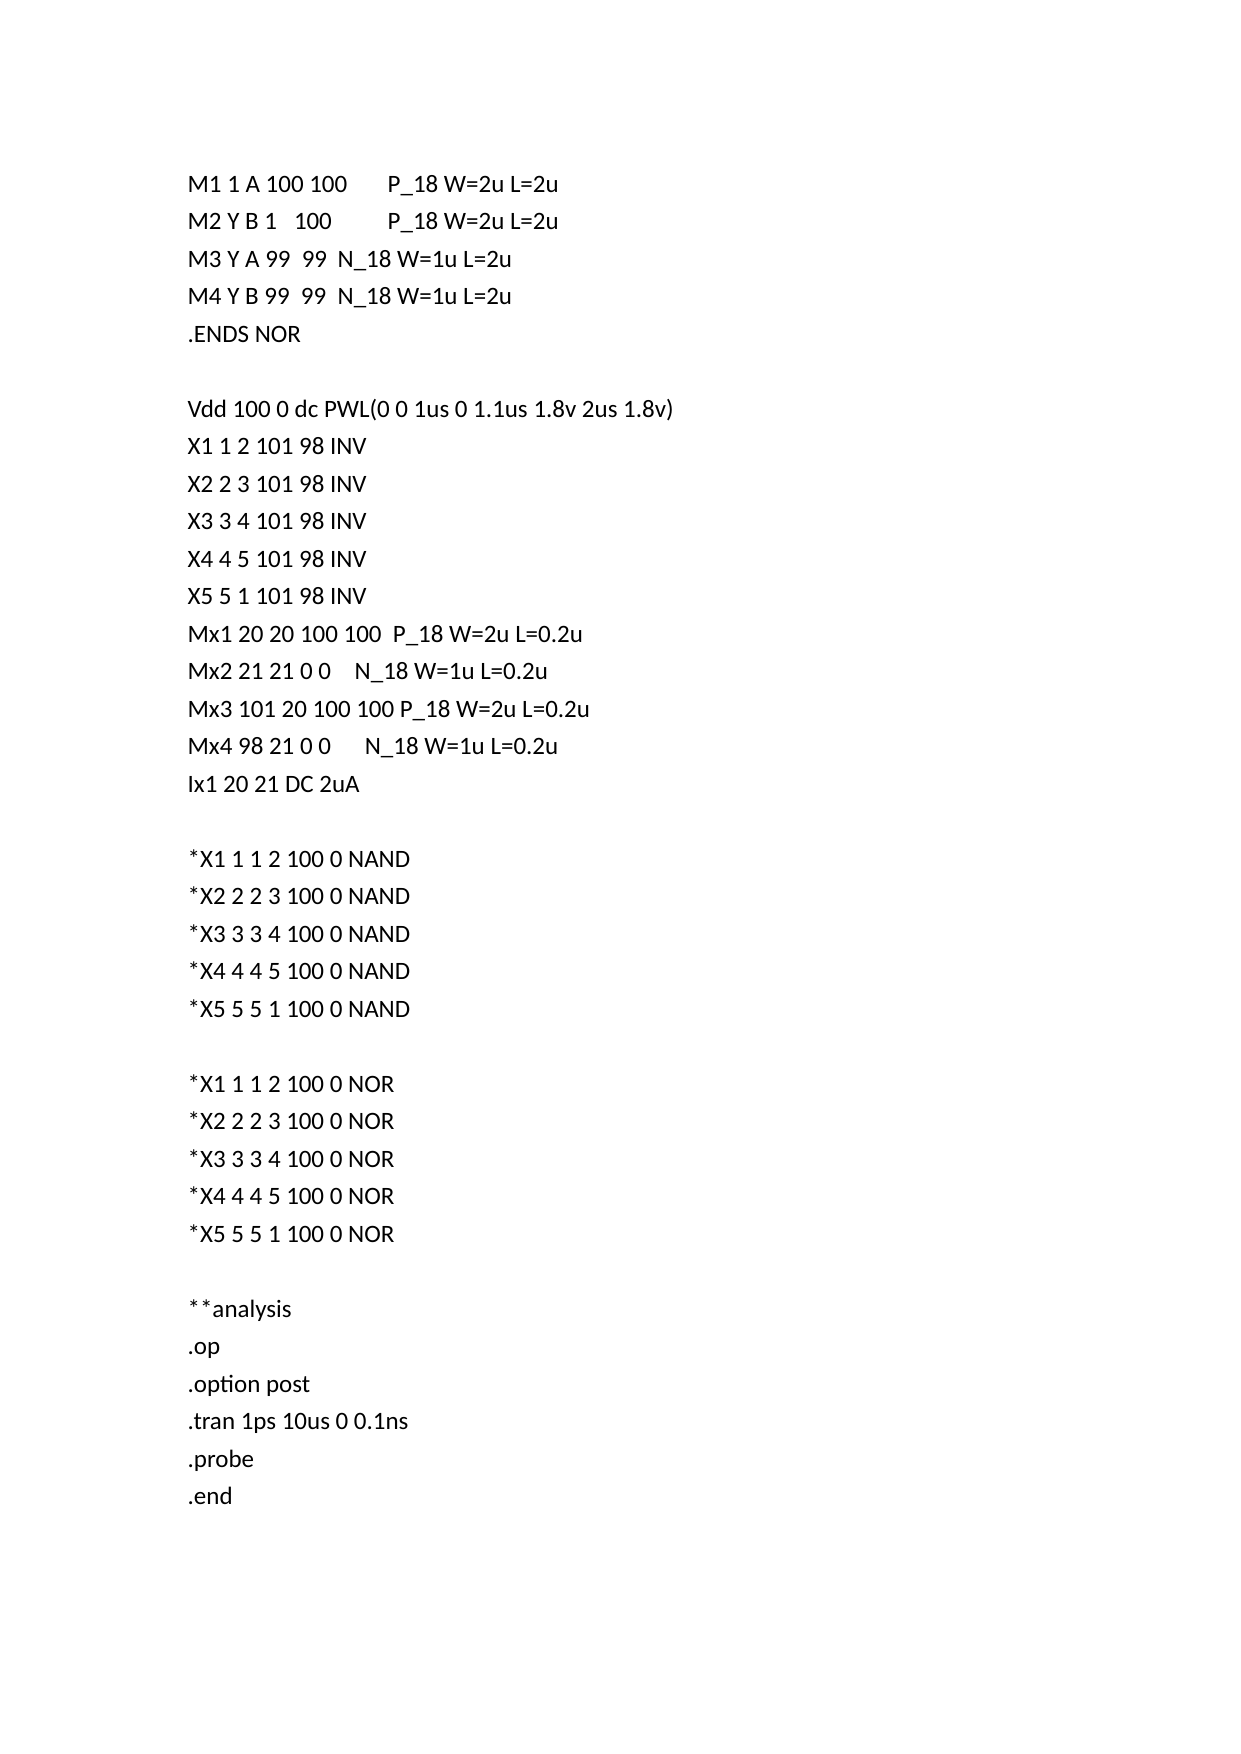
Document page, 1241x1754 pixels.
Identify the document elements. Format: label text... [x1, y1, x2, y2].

text M1 1 A 100 100 P_18 W=2u L=2u [187, 164, 1053, 202]
text *X5 5 5 1 100 0 NAND [187, 989, 1053, 1027]
text *X4 4 4 5 100 0 NAND [187, 952, 1053, 989]
text *X2 2 2 3 100 0 NOR [187, 1102, 1053, 1139]
text X3 3 4 101 98 INV [187, 502, 1053, 539]
text *X1 1 1 2 100 0 NAND [187, 839, 1053, 877]
text Mx3 101 20 100 100 P_18 W=2u L=0.2u [187, 689, 1053, 727]
text .ENDS NOR [187, 314, 1053, 352]
text Mx1 20 20 100 100 P_18 W=2u L=0.2u [187, 614, 1053, 652]
text *X3 3 3 4 100 0 NAND [187, 914, 1053, 952]
text X1 1 2 101 98 INV [187, 427, 1053, 464]
text *X5 5 5 1 100 0 NOR [187, 1214, 1053, 1252]
text *X4 4 4 5 100 0 NOR [187, 1177, 1053, 1214]
text *X2 2 2 3 100 0 NAND [187, 877, 1053, 914]
text .tran 1ps 10us 0 0.1ns [187, 1402, 1053, 1439]
text *X1 1 1 2 100 0 NOR [187, 1064, 1053, 1102]
text *X3 3 3 4 100 0 NOR [187, 1139, 1053, 1177]
text Mx4 98 21 0 0 N_18 W=1u L=0.2u [187, 727, 1053, 764]
text M2 Y B 1 100 P_18 W=2u L=2u [187, 202, 1053, 239]
text Mx2 21 21 0 0 N_18 W=1u L=0.2u [187, 652, 1053, 689]
text Vdd 100 0 dc PWL(0 0 1us 0 1.1us 1.8v 2us 1.8v) [187, 389, 1053, 427]
text **analysis [187, 1289, 1053, 1327]
text X4 4 5 101 98 INV [187, 539, 1053, 577]
text X2 2 3 101 98 INV [187, 464, 1053, 502]
text Ix1 20 21 DC 2uA [187, 764, 1053, 802]
text X5 5 1 101 98 INV [187, 577, 1053, 614]
text .end [187, 1477, 1053, 1514]
text M3 Y A 99 99 N_18 W=1u L=2u [187, 239, 1053, 277]
text M4 Y B 99 99 N_18 W=1u L=2u [187, 277, 1053, 314]
text .op [187, 1327, 1053, 1364]
text .probe [187, 1439, 1053, 1477]
text .option post [187, 1364, 1053, 1402]
